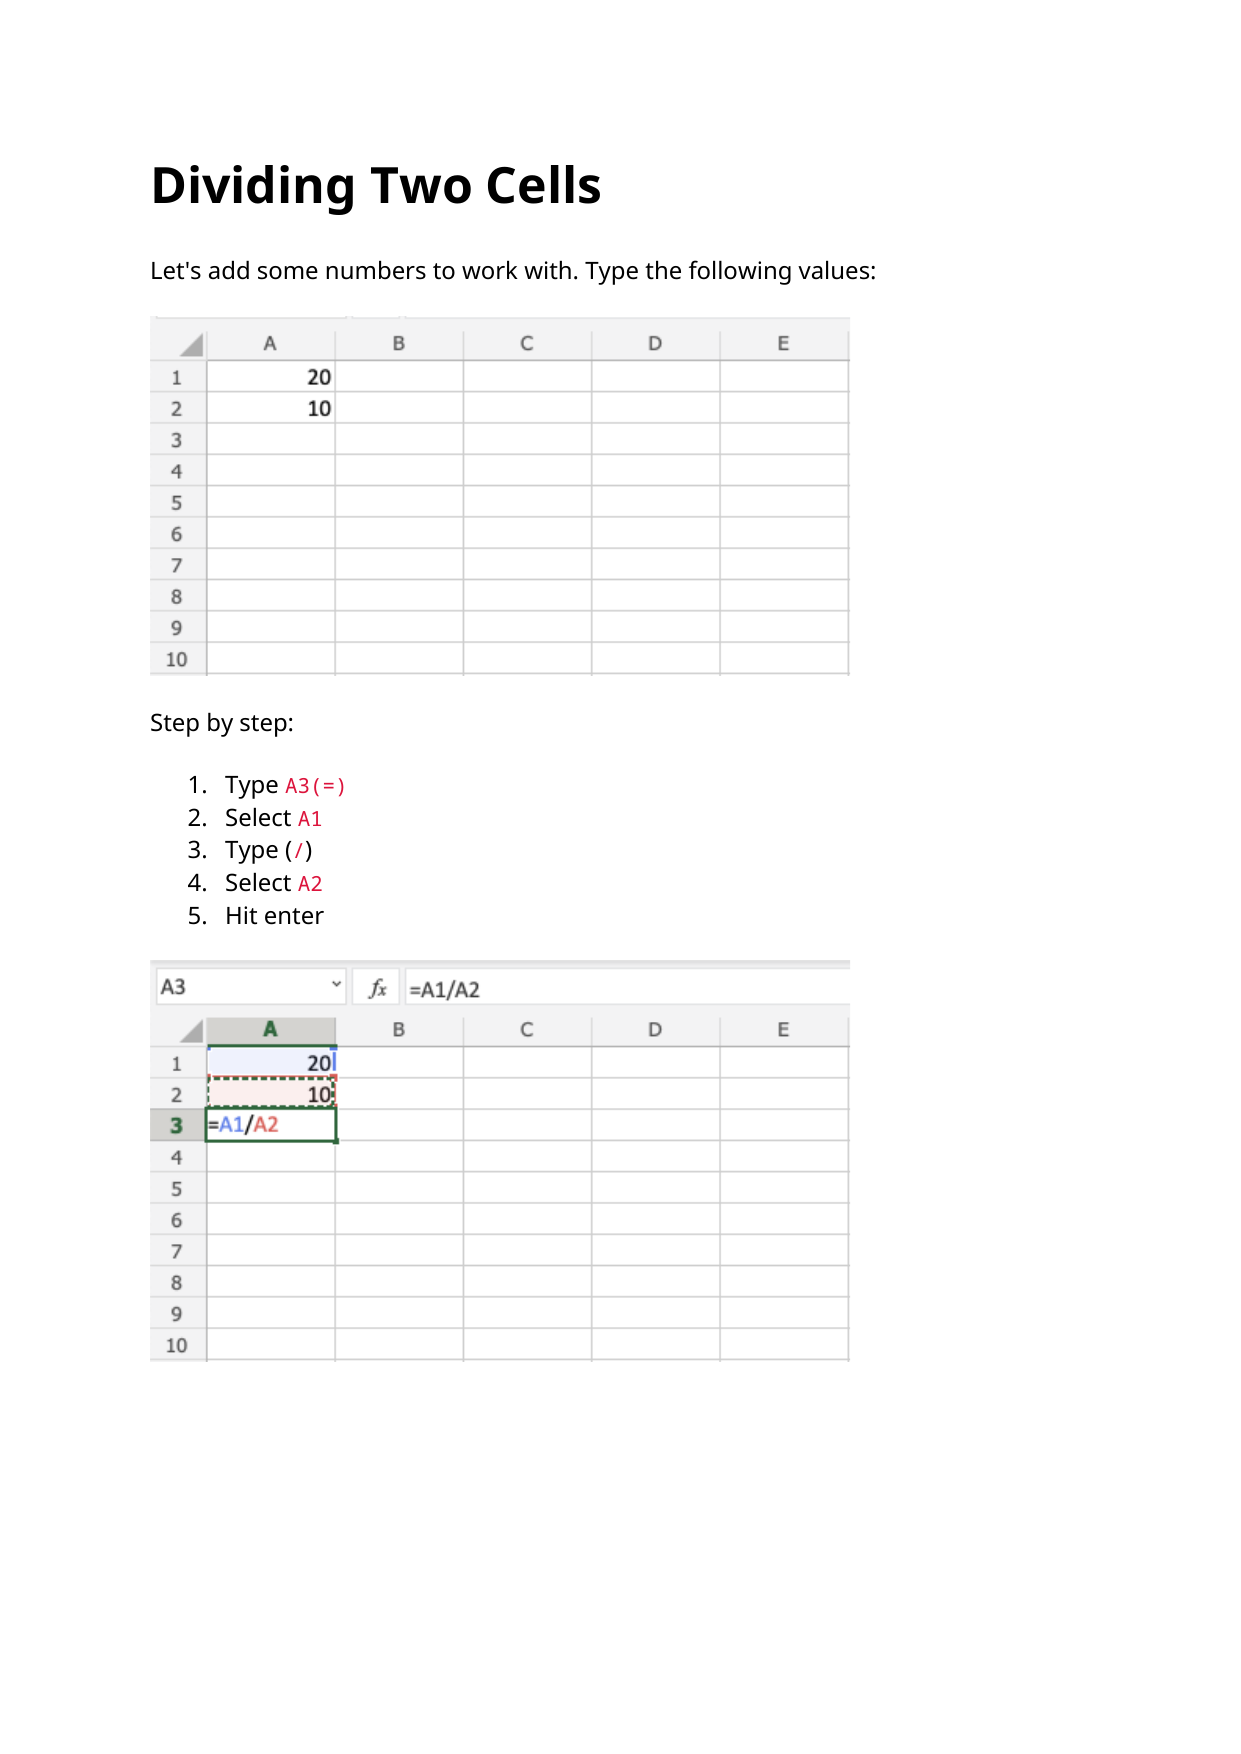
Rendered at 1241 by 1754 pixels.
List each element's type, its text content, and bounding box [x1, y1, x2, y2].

list Select A2 [187, 866, 1090, 898]
picture [150, 316, 851, 676]
subtitle Dividing Two Cells [150, 150, 1090, 218]
picture [150, 960, 851, 1362]
list Type (/) [187, 833, 1090, 866]
list Hit enter [187, 898, 1090, 931]
text Let's add some numbers to work with. Type the following values: [150, 253, 1090, 286]
list Select A1 [187, 801, 1090, 833]
text Step by step: [150, 706, 1090, 738]
list Type A3(=) [187, 768, 1090, 801]
